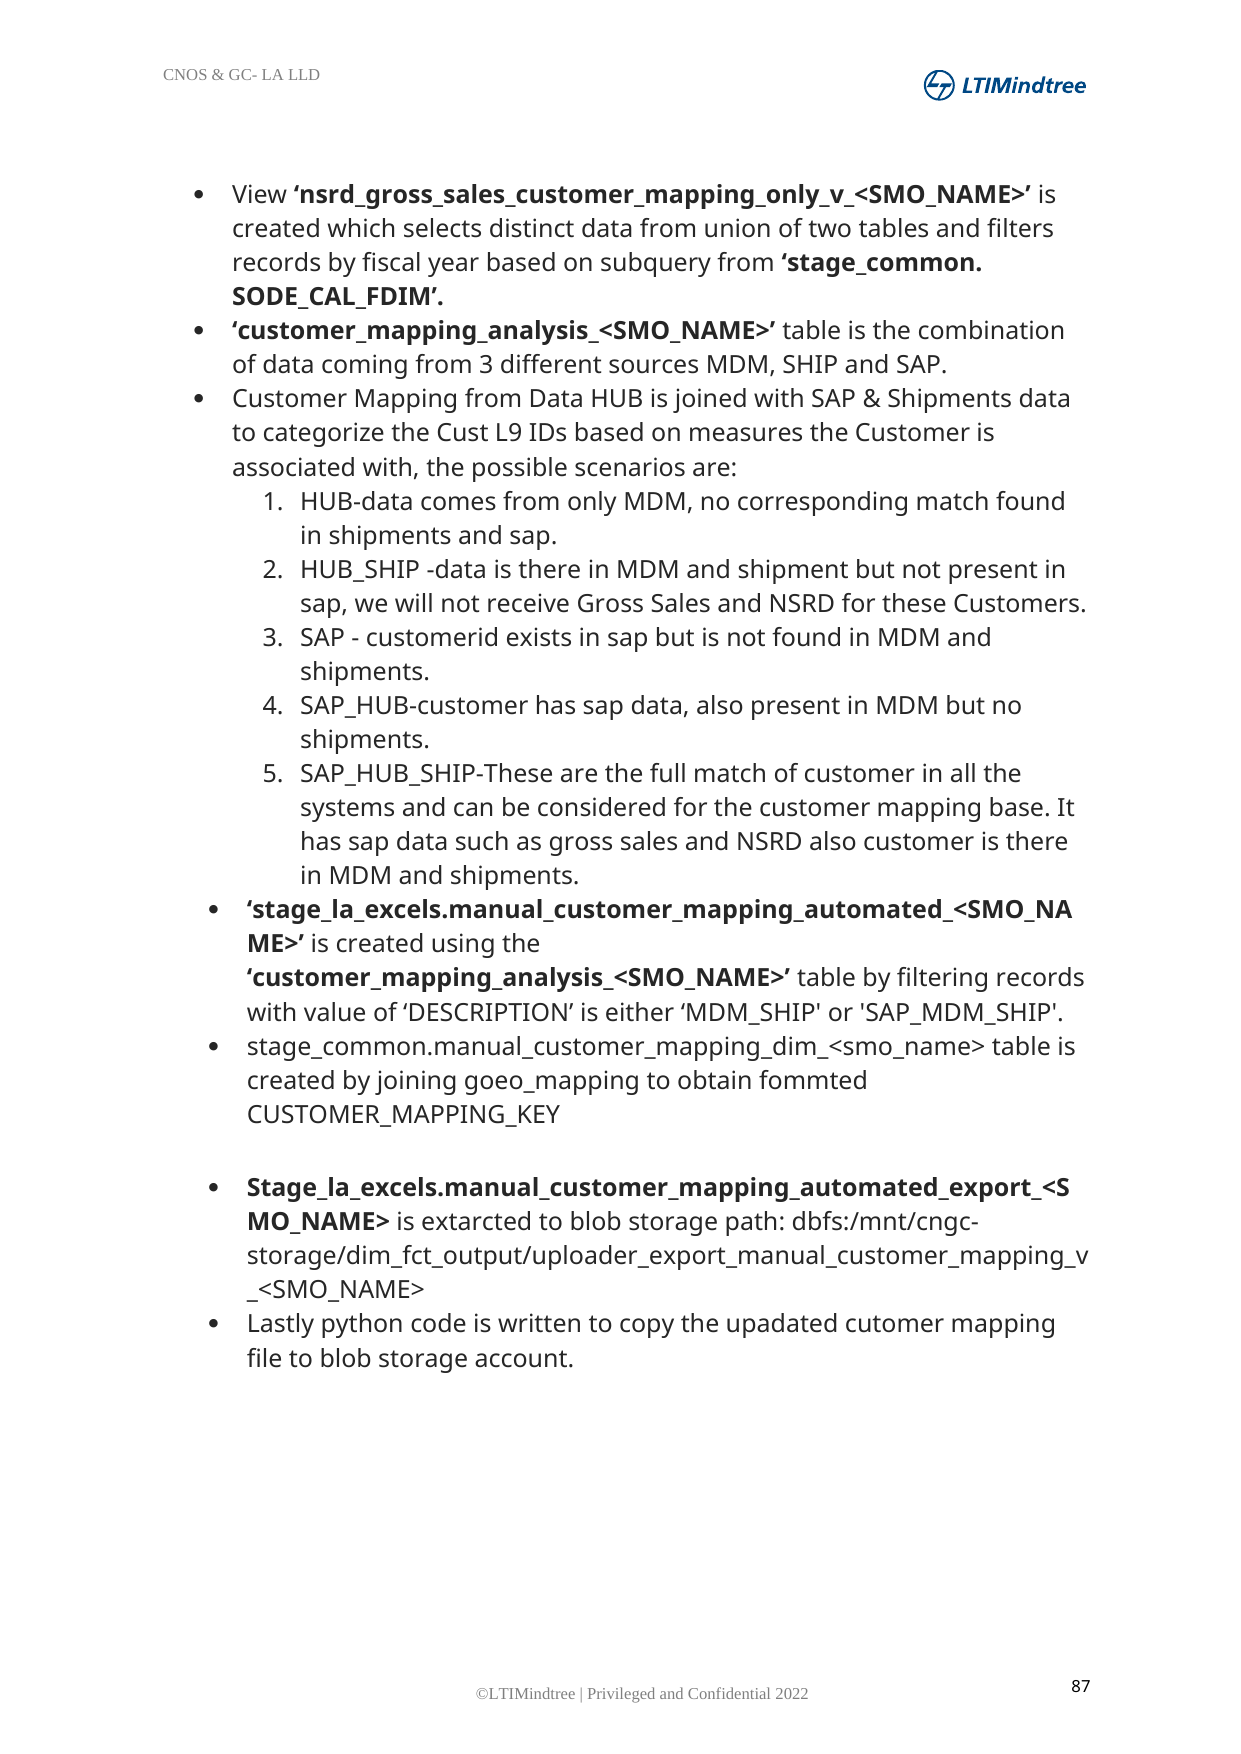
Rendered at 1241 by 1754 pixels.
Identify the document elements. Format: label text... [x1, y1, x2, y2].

list HUB_SHIP -data is there in MDM and shipment but not present in sap, we will not receive Gross Sales and NSRD for these Customers. [262, 551, 1090, 619]
list ‘customer_mapping_analysis_<SMO_NAME>’ table is the combination of data coming from 3 different sources MDM, SHIP and SAP. [194, 313, 1090, 381]
list Stage_la_excels.manual_customer_mapping_automated_export_<SMO_NAME> is extarcted to blob storage path: dbfs:/mnt/cngc-storage/dim_fct_output/uploader_export_manual_customer_mapping_v_<SMO_NAME> [209, 1170, 1090, 1306]
list View ‘nsrd_gross_sales_customer_mapping_only_v_<SMO_NAME>’ is created which selects distinct data from union of two tables and filters records by fiscal year based on subquery from ‘stage_common. SODE_CAL_FDIM’. [194, 177, 1090, 313]
list SAP_HUB_SHIP-These are the full match of customer in all the systems and can be considered for the customer mapping base. It has sap data such as gross sales and NSRD also customer is there in MDM and shipments. [262, 756, 1090, 892]
list stage_common.manual_customer_mapping_dim_<smo_name> table is created by joining goeo_mapping to obtain fommted CUSTOMER_MAPPING_KEY [209, 1028, 1090, 1130]
list ‘stage_la_excels.manual_customer_mapping_automated_<SMO_NAME>’ is created using the ‘customer_mapping_analysis_<SMO_NAME>’ table by filtering records with value of ‘DESCRIPTION’ is either ‘MDM_SHIP' or 'SAP_MDM_SHIP'. [209, 892, 1090, 1028]
list HUB-data comes from only MDM, no corresponding match found in shipments and sap. [262, 483, 1090, 551]
list Customer Mapping from Data HUB is joined with SAP & Shipments data to categorize the Cust L9 IDs based on measures the Customer is associated with, the possible scenarios are: [194, 381, 1090, 483]
list SAP - customerid exists in sap but is not found in MDM and shipments. [262, 619, 1090, 688]
list Lastly python code is written to copy the upadated cutomer mapping file to blob storage account. [209, 1306, 1090, 1374]
list SAP_HUB-customer has sap data, also present in MDM but no shipments. [262, 688, 1090, 756]
